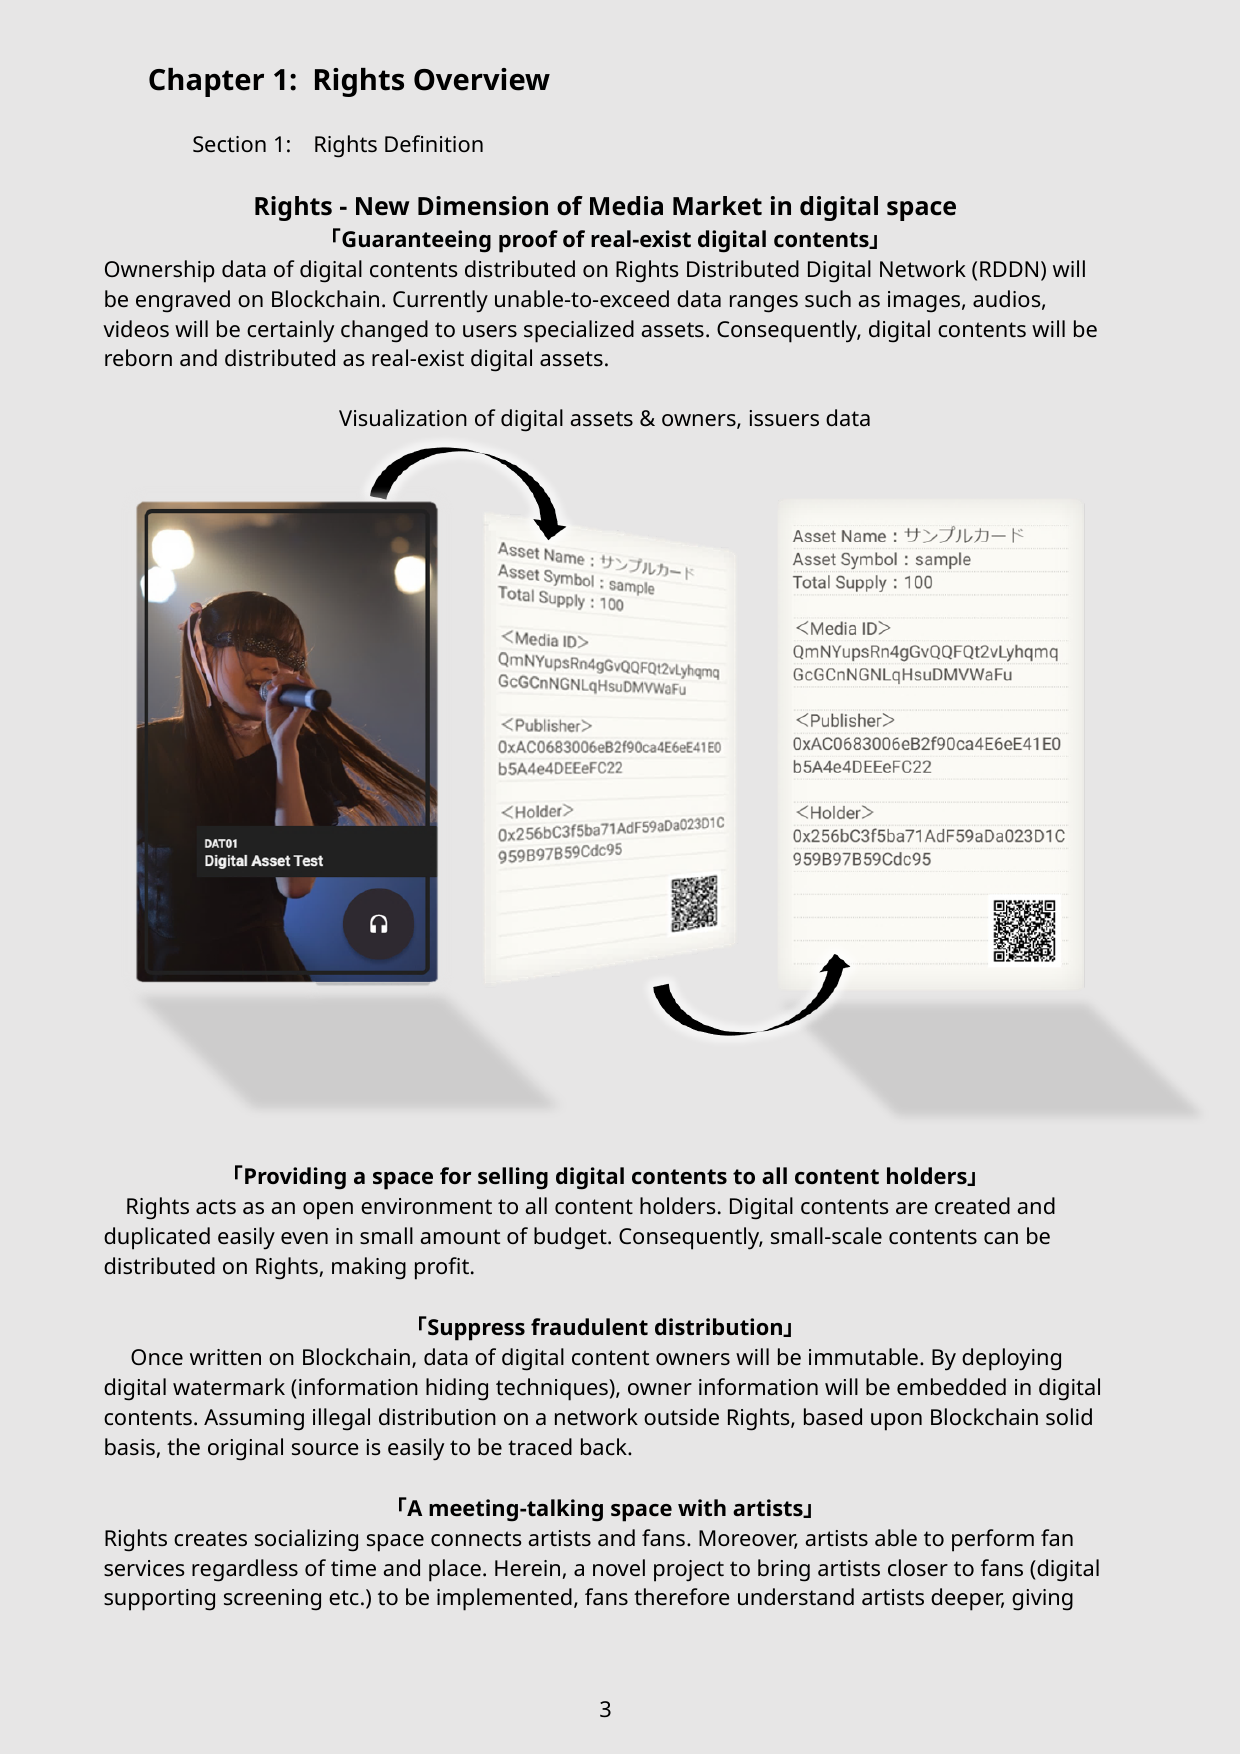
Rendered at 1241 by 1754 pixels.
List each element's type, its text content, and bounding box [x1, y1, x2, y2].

text Ownership data of digital contents distributed on Rights Distributed Digital Network (RDDN) will be engraved on Blockchain. Currently unable-to-exceed data ranges such as images, audios, videos will be certainly changed to users specialized assets. Consequently, digital contents will be reborn and distributed as real-exist digital assets. [103, 254, 1107, 373]
text Visualization of digital assets & owners, issuers data [103, 403, 1107, 432]
text Once written on Blockchain, data of digital content owners will be immutable. By deploying digital watermark (information hiding techniques), owner information will be embedded in digital contents. Assuming illegal distribution on a network outside Rights, based upon Blockchain solid basis, the original source is easily to be traced back. [103, 1342, 1107, 1461]
picture [103, 432, 1226, 1130]
text 「Suppress fraudulent distribution」 [103, 1310, 1107, 1342]
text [103, 1523, 1107, 1612]
text 「Providing a space for selling digital contents to all content holders」 [103, 1159, 1107, 1191]
subtitle Section 1: Rights Definition [192, 128, 1107, 158]
text Rights - New Dimension of Media Market in digital space [103, 188, 1107, 222]
text 「A meeting-talking space with artists」 [103, 1491, 1107, 1523]
subtitle Chapter 1: Rights Overview [148, 59, 1107, 99]
text Rights acts as an open environment to all content holders. Digital contents are created and duplicated easily even in small amount of budget. Consequently, small-scale contents can be distributed on Rights, making profit. [103, 1191, 1107, 1281]
text 「Guaranteeing proof of real-exist digital contents」 [103, 222, 1107, 254]
